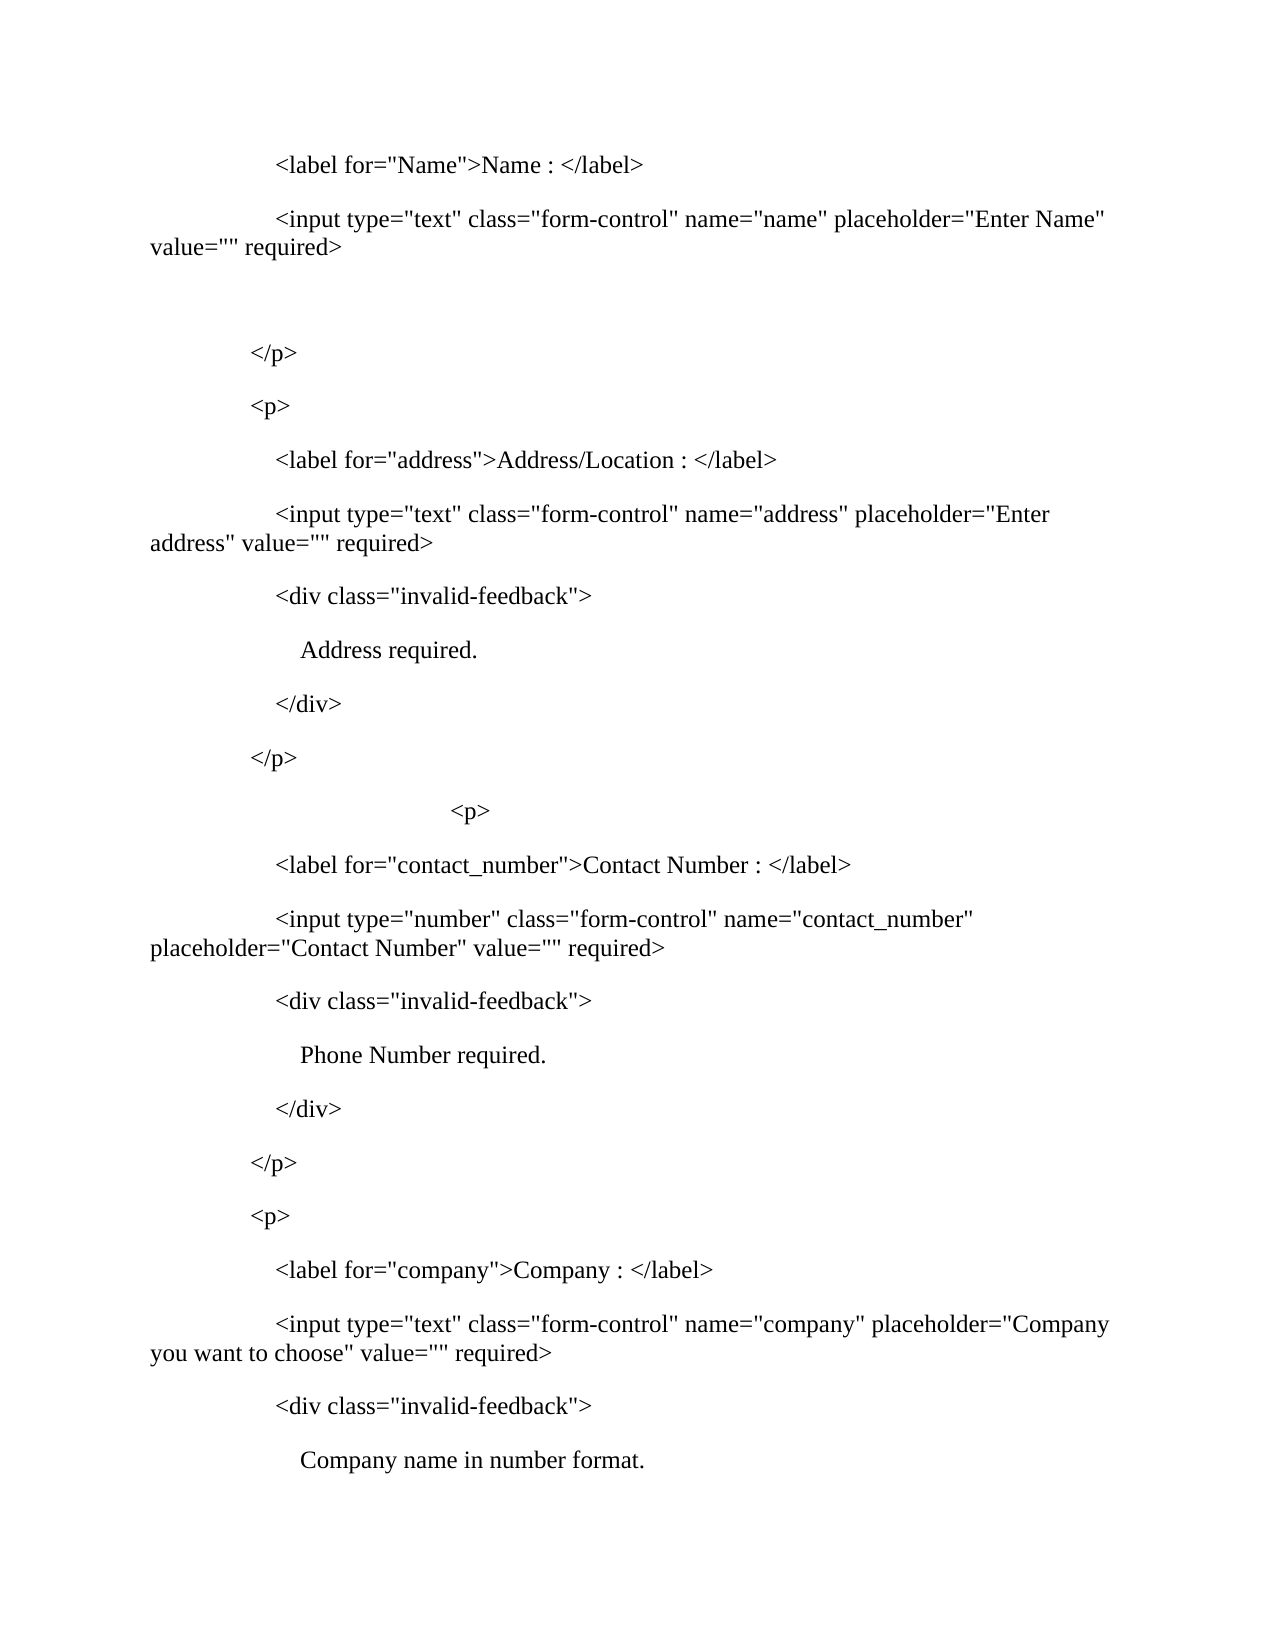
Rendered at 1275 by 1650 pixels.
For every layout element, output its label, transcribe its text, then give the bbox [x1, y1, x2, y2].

text </p> [150, 743, 1125, 771]
text Phone Number required. [150, 1040, 1125, 1069]
text Address required. [150, 635, 1125, 664]
text <label for="company">Company : </label> [150, 1255, 1125, 1284]
text <label for="address">Address/Location : </label> [150, 445, 1125, 474]
text <div class="invalid-feedback"> [150, 581, 1125, 610]
text <div class="invalid-feedback"> [150, 986, 1125, 1015]
text <input type="text" class="form-control" name="name" placeholder="Enter Name" value="" required> [150, 204, 1125, 261]
text <input type="text" class="form-control" name="address" placeholder="Enter address" value="" required> [150, 499, 1125, 556]
text <input type="text" class="form-control" name="company" placeholder="Company you want to choose" value="" required> [150, 1309, 1125, 1366]
text </div> [150, 1094, 1125, 1123]
text <div class="invalid-feedback"> [150, 1391, 1125, 1420]
text </p> [150, 338, 1125, 366]
text </div> [150, 689, 1125, 718]
text Company name in number format. [150, 1445, 1125, 1474]
text <p> [150, 1201, 1125, 1230]
text <input type="number" class="form-control" name="contact_number" placeholder="Contact Number" value="" required> [150, 904, 1125, 961]
text <label for="Name">Name : </label> [150, 150, 1125, 179]
text <p> [150, 796, 1125, 825]
text </p> [150, 1148, 1125, 1176]
text <p> [150, 391, 1125, 420]
text <label for="contact_number">Contact Number : </label> [150, 850, 1125, 879]
